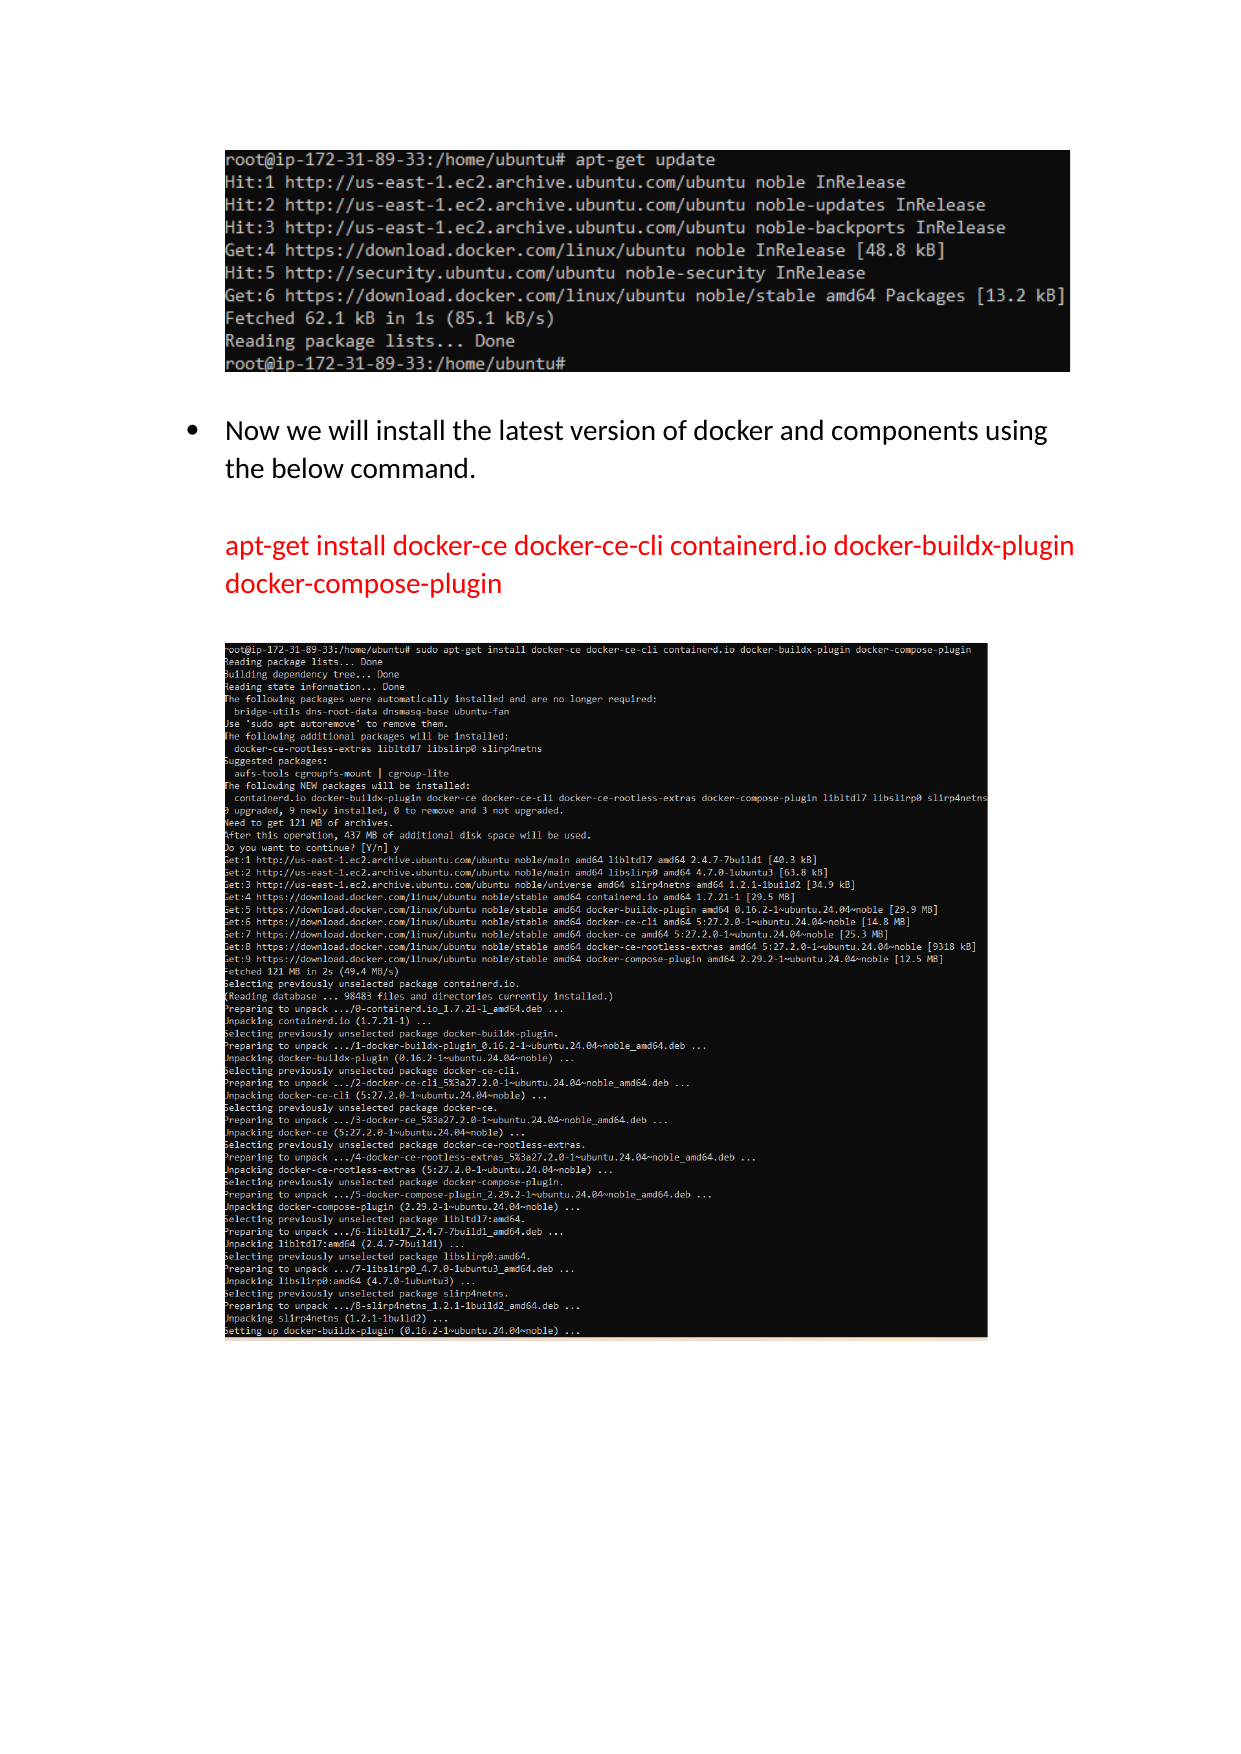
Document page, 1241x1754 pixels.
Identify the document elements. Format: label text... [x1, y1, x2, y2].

picture [225, 150, 1071, 372]
list apt-get install docker-ce docker-ce-cli containerd.io docker-buildx-plugin docker-compose-plugin [225, 527, 1090, 601]
picture [225, 642, 988, 1341]
list Now we will install the latest version of docker and components using the below command. [187, 412, 1090, 486]
